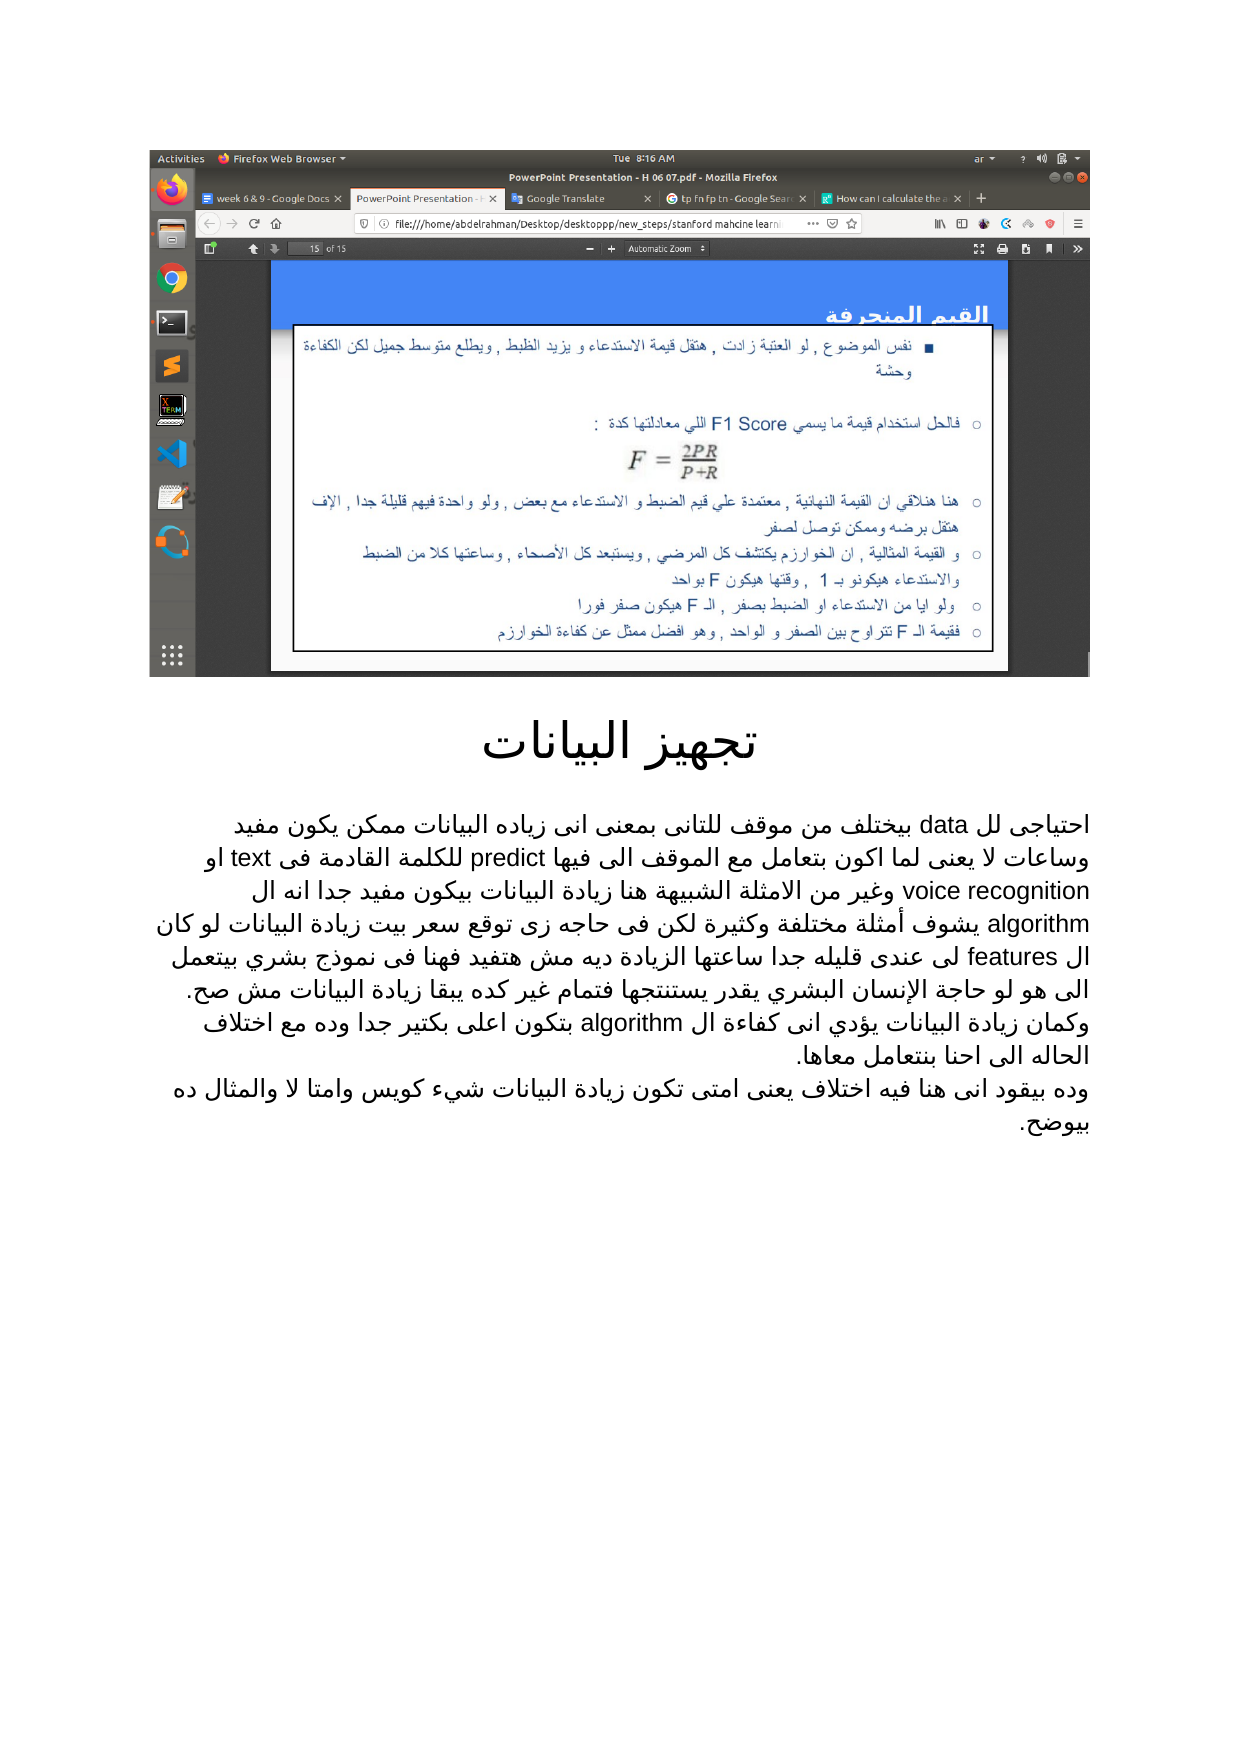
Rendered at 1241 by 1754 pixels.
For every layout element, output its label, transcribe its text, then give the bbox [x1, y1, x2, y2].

text احتياجى لل data بيختلف من موقف للتانى بمعنى انى زياده البيانات ممكن يكون مفيد وساعات لا يعنى لما اكون بتعامل مع الموقف الى فيها predict للكلمة القادمة فى text او voice recognition وغير من الامثلة الشبيهة هنا زيادة البيانات بيكون مفيد جدا انه ال algorithm يشوف أمثلة مختلفة وكثيرة لكن فى حاجه زى توقع سعر بيت زيادة البيانات لو كان ال features لى عندى قليله جدا ساعتها الزيادة ديه مش هتفيد فهنا فى نموذج بشري بيتعمل الى هو لو حاجة الإنسان البشري يقدر يستنتجها فتمام غير كده يبقا زيادة البيانات مش صح. [150, 810, 1090, 1004]
picture [149, 150, 1090, 677]
text وكمان زيادة البيانات يؤدي انى كفاءة ال algorithm بتكون اعلى بكتير جدا وده مع اختلاف الحاله الى احنا بنتعامل معاها. [150, 1008, 1090, 1070]
text وده بيقود انى هنا فيه اختلاف يعنى امتى تكون زيادة البيانات شيء كويس وامتا لا والمثال ده بيوضح. [150, 1074, 1090, 1136]
text تجهيز البيانات [150, 711, 1090, 769]
